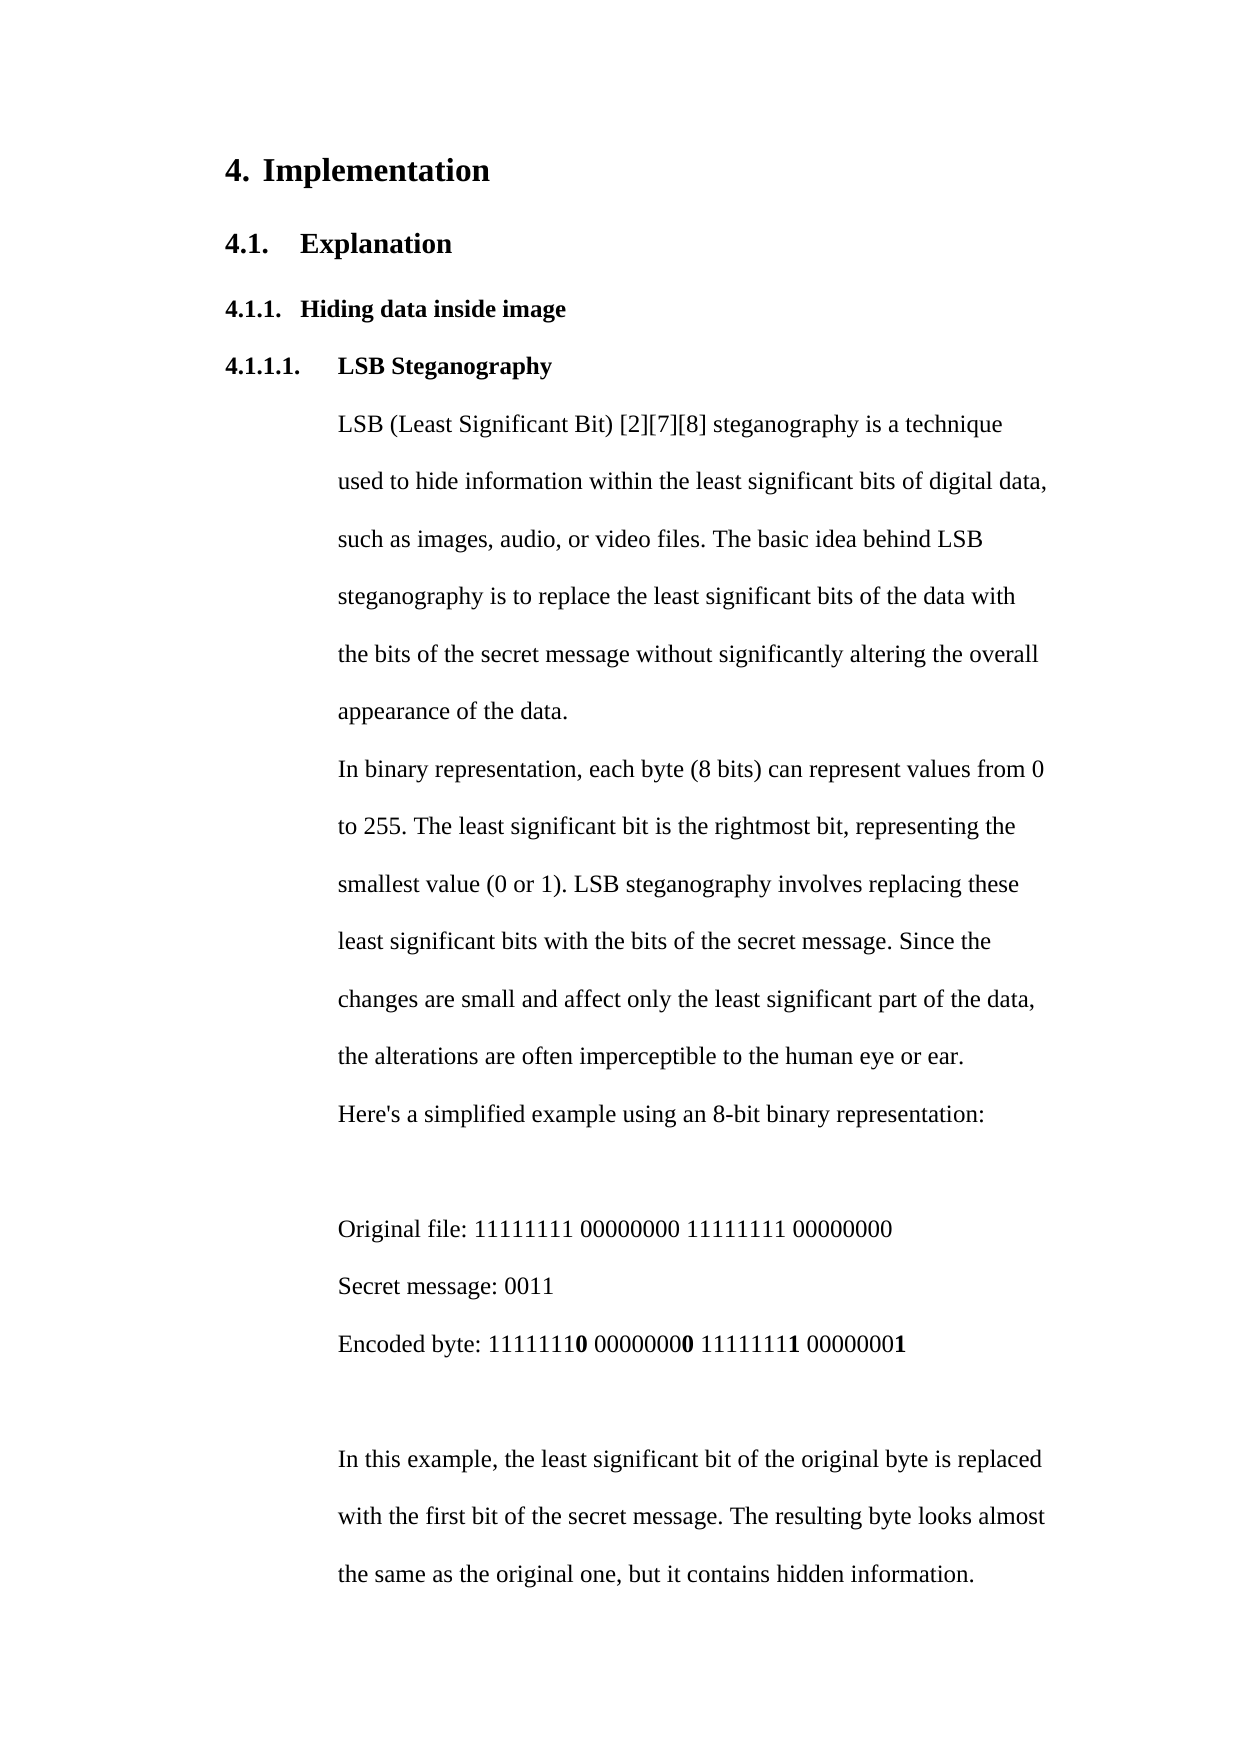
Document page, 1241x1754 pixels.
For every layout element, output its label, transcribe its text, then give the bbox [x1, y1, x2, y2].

list Secret message: 0011 [338, 1271, 1052, 1300]
list Encoded byte: 11111110 00000000 11111111 00000001 [338, 1329, 1052, 1357]
list Hiding data inside image [225, 294, 1052, 322]
list Original file: 11111111 00000000 11111111 00000000 [338, 1214, 1052, 1242]
list LSB (Least Significant Bit) [2][7][8] steganography is a technique used to hide information within the least significant bits of digital data, such as images, audio, or video files. The basic idea behind LSB steganography is to replace the least significant bits of the data with the bits of the secret message without significantly altering the overall appearance of the data. [338, 409, 1052, 725]
list In this example, the least significant bit of the original byte is replaced with the first bit of the secret message. The resulting byte looks almost the same as the original one, but it contains hidden information. [338, 1444, 1052, 1587]
list Explanation [225, 227, 1052, 260]
list In binary representation, each byte (8 bits) can represent values from 0 to 255. The least significant bit is the rightmost bit, representing the smallest value (0 or 1). LSB steganography involves replacing these least significant bits with the bits of the secret message. Since the changes are small and affect only the least significant part of the data, the alterations are often imperceptible to the human eye or ear. [338, 754, 1052, 1070]
list Here's a simplified example using an 8-bit binary representation: [338, 1099, 1052, 1127]
list LSB Steganography [225, 351, 1052, 380]
list Implementation [225, 150, 1052, 188]
